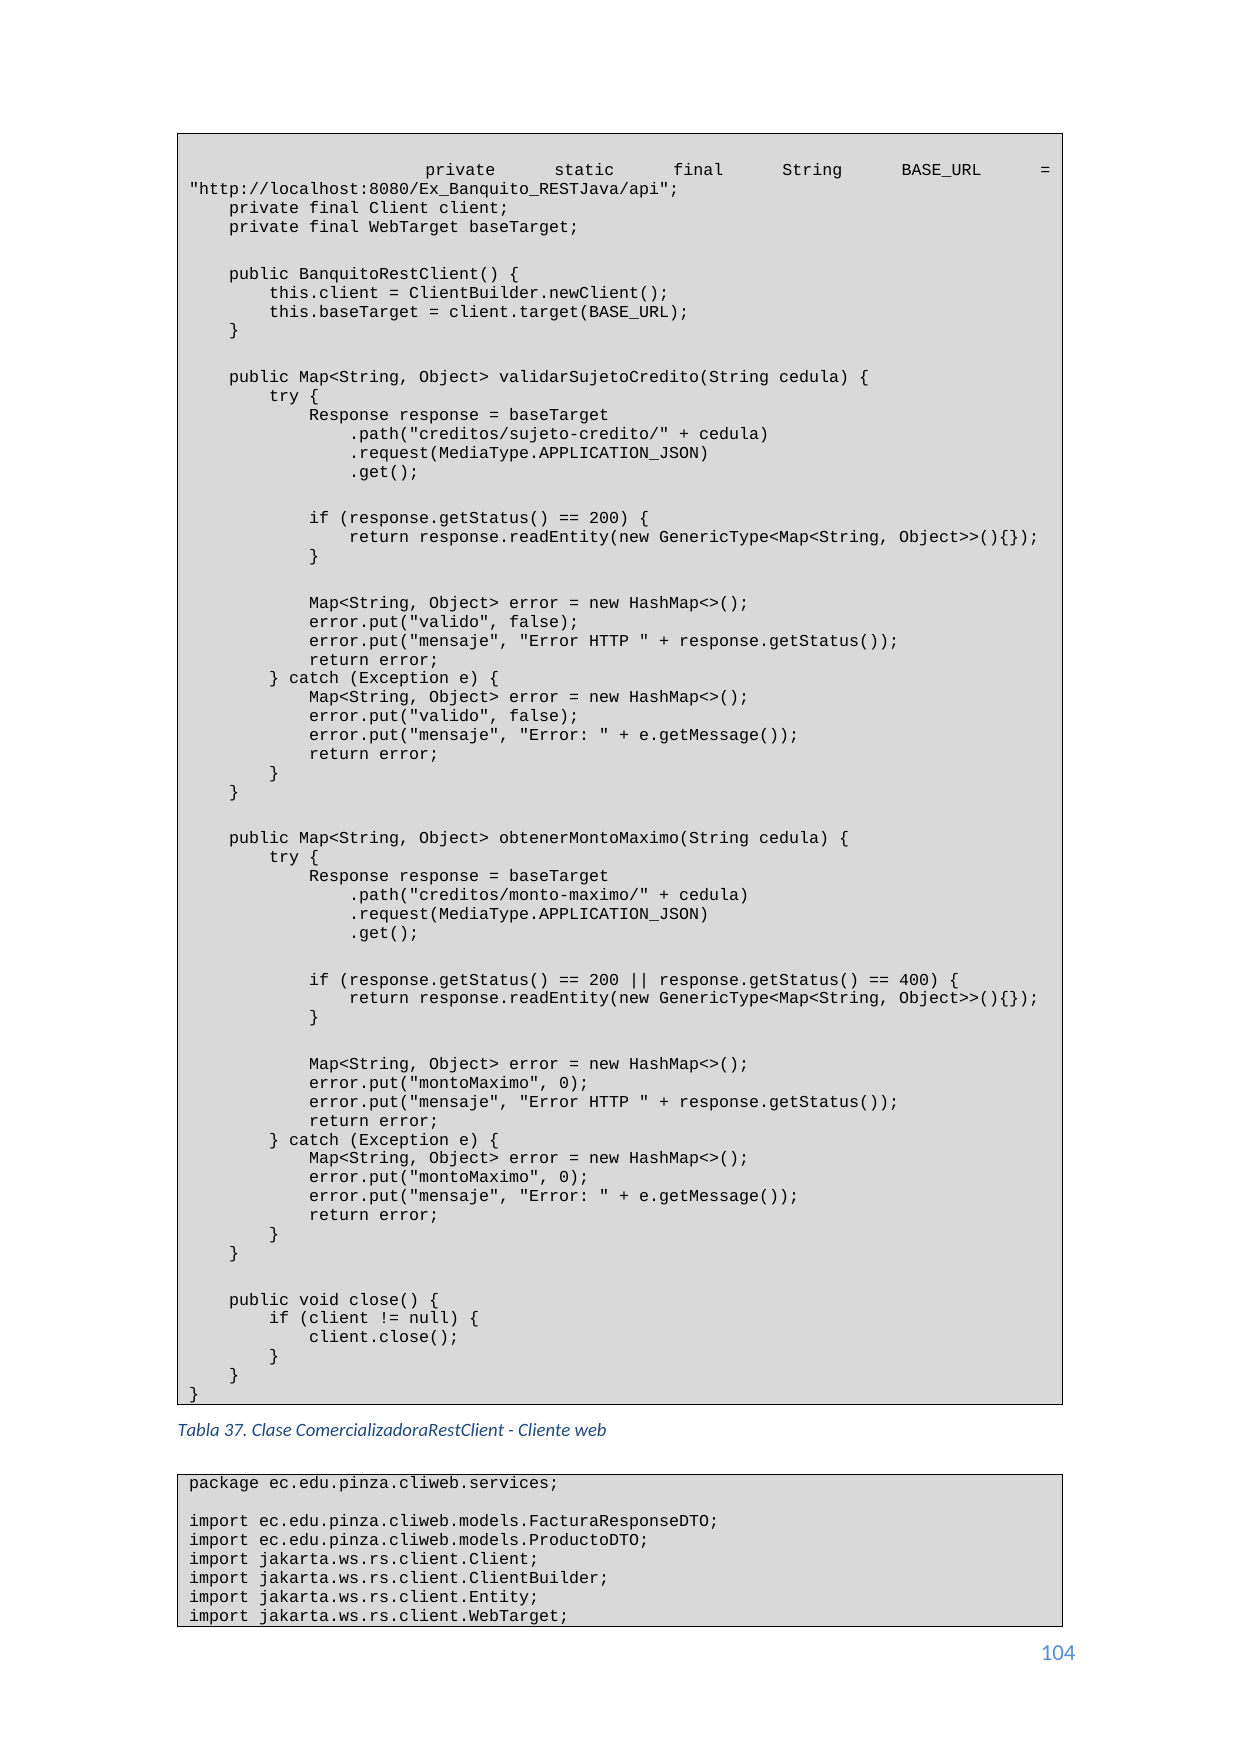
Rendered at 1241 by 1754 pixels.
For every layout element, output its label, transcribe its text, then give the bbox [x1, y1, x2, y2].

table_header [178, 134, 1062, 1404]
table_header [178, 1475, 1062, 1626]
